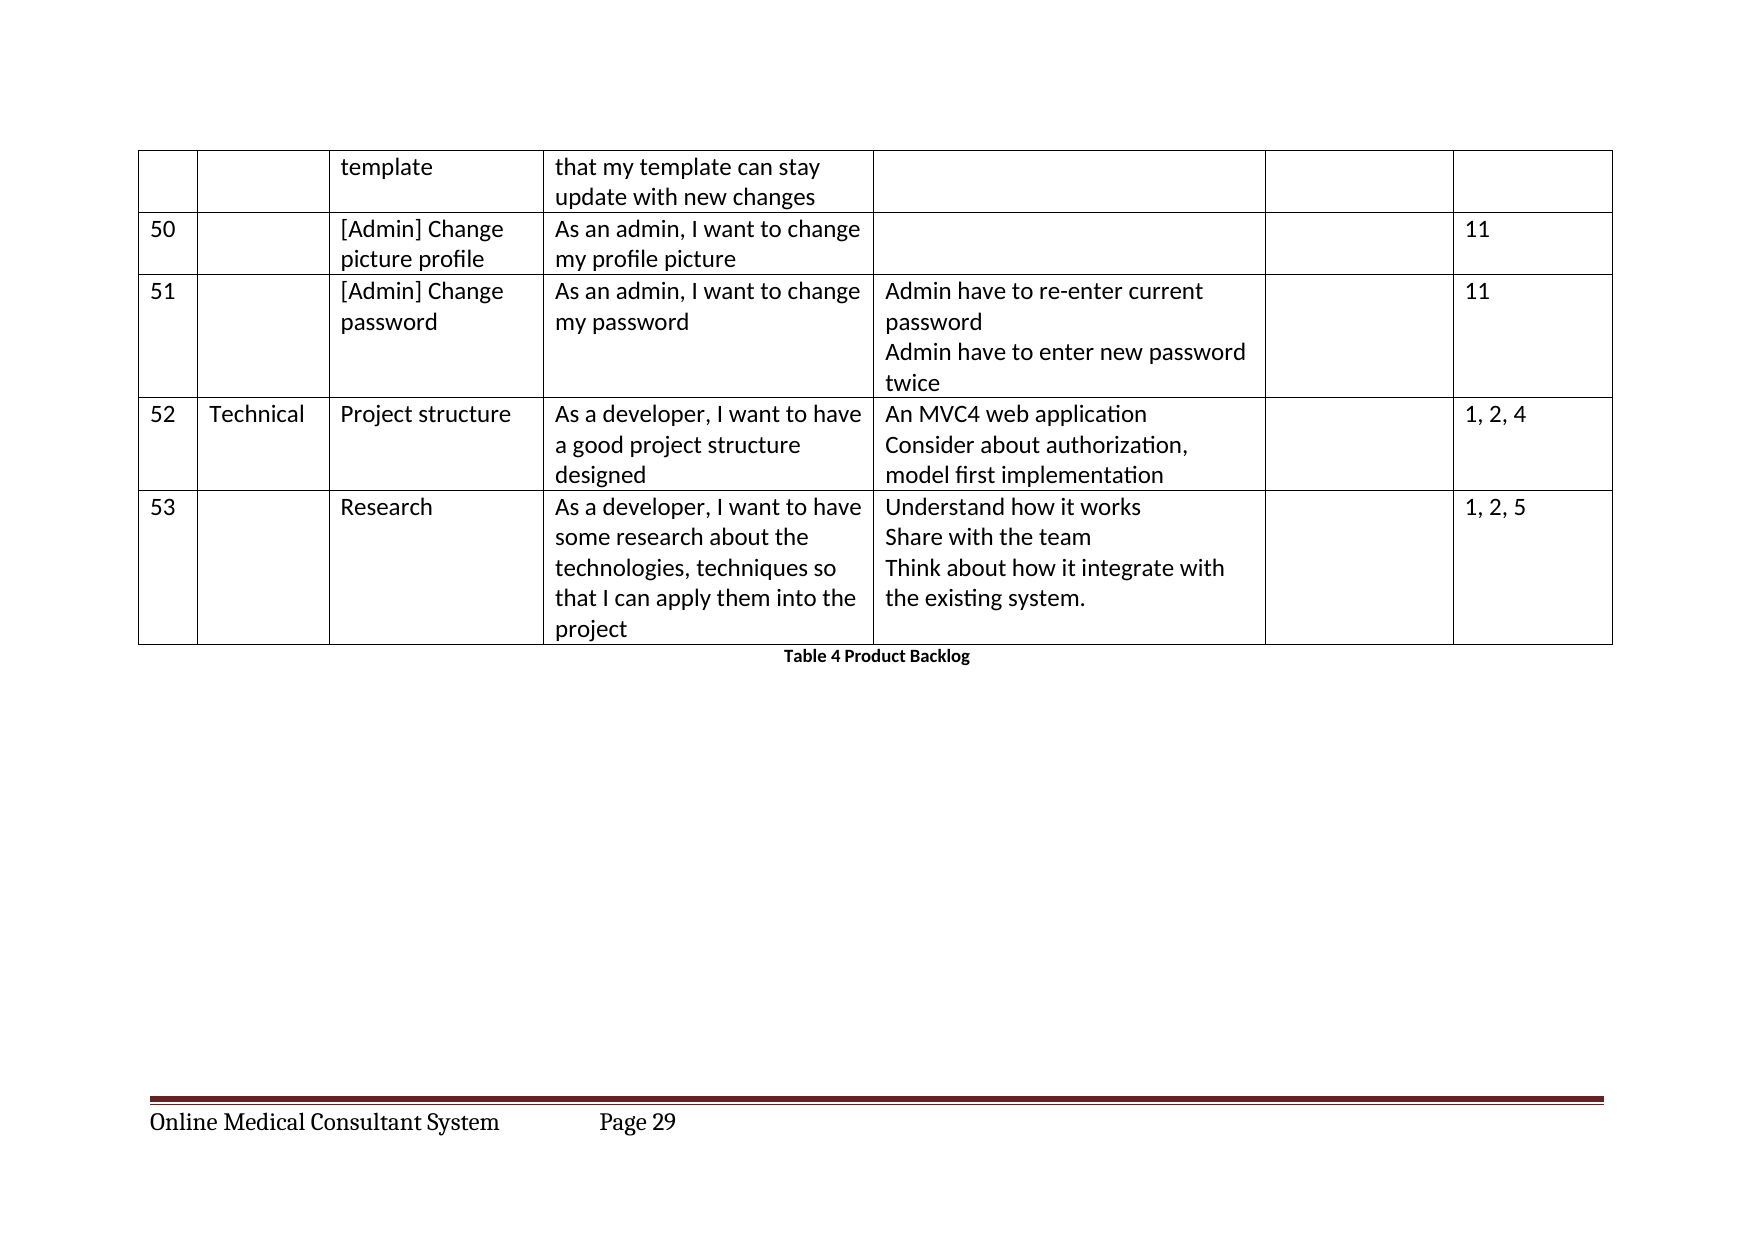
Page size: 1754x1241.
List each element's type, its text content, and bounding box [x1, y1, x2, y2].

table_cell [1266, 151, 1453, 212]
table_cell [330, 151, 543, 212]
table_cell 53 [139, 491, 197, 643]
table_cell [544, 151, 873, 212]
table_cell [Admin] Change password [330, 275, 543, 397]
text Table 4 Product Backlog [150, 645, 1604, 667]
table_cell [Admin] Change picture profile [330, 213, 543, 274]
table_cell [198, 151, 329, 212]
table_cell [874, 213, 1265, 274]
table_cell [198, 213, 329, 274]
table_cell As a developer, I want to have some research about the technologies, techniques so that I can apply them into the project [544, 491, 873, 643]
table_cell Understand how it works Share with the team Think about how it integrate with the existing system. [874, 491, 1265, 643]
table_cell 9 [1454, 151, 1612, 212]
table_cell [1266, 398, 1453, 490]
table_cell As a developer, I want to have a good project structure designed [544, 398, 873, 490]
table_cell 52 [139, 398, 197, 490]
table_cell [1266, 213, 1453, 274]
table_cell 49 [139, 151, 197, 212]
table_cell Research [330, 491, 543, 643]
table_cell Technical [198, 398, 329, 490]
table_cell [198, 275, 329, 397]
table_cell 11 [1454, 213, 1612, 274]
table_cell An MVC4 web application Consider about authorization, model first implementation [874, 398, 1265, 490]
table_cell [874, 151, 1265, 212]
table_cell [1266, 491, 1453, 643]
table_cell 50 [139, 213, 197, 274]
table_cell 1, 2, 5 [1454, 491, 1612, 643]
table_cell 1, 2, 4 [1454, 398, 1612, 490]
table_cell [1266, 275, 1453, 397]
table_cell Admin have to re-enter current password Admin have to enter new password twice [874, 275, 1265, 397]
table_cell Project structure [330, 398, 543, 490]
table_cell 11 [1454, 275, 1612, 397]
table_cell As an admin, I want to change my password [544, 275, 873, 397]
table_cell [198, 491, 329, 643]
table_cell 51 [139, 275, 197, 397]
table_cell As an admin, I want to change my profile picture [544, 213, 873, 274]
